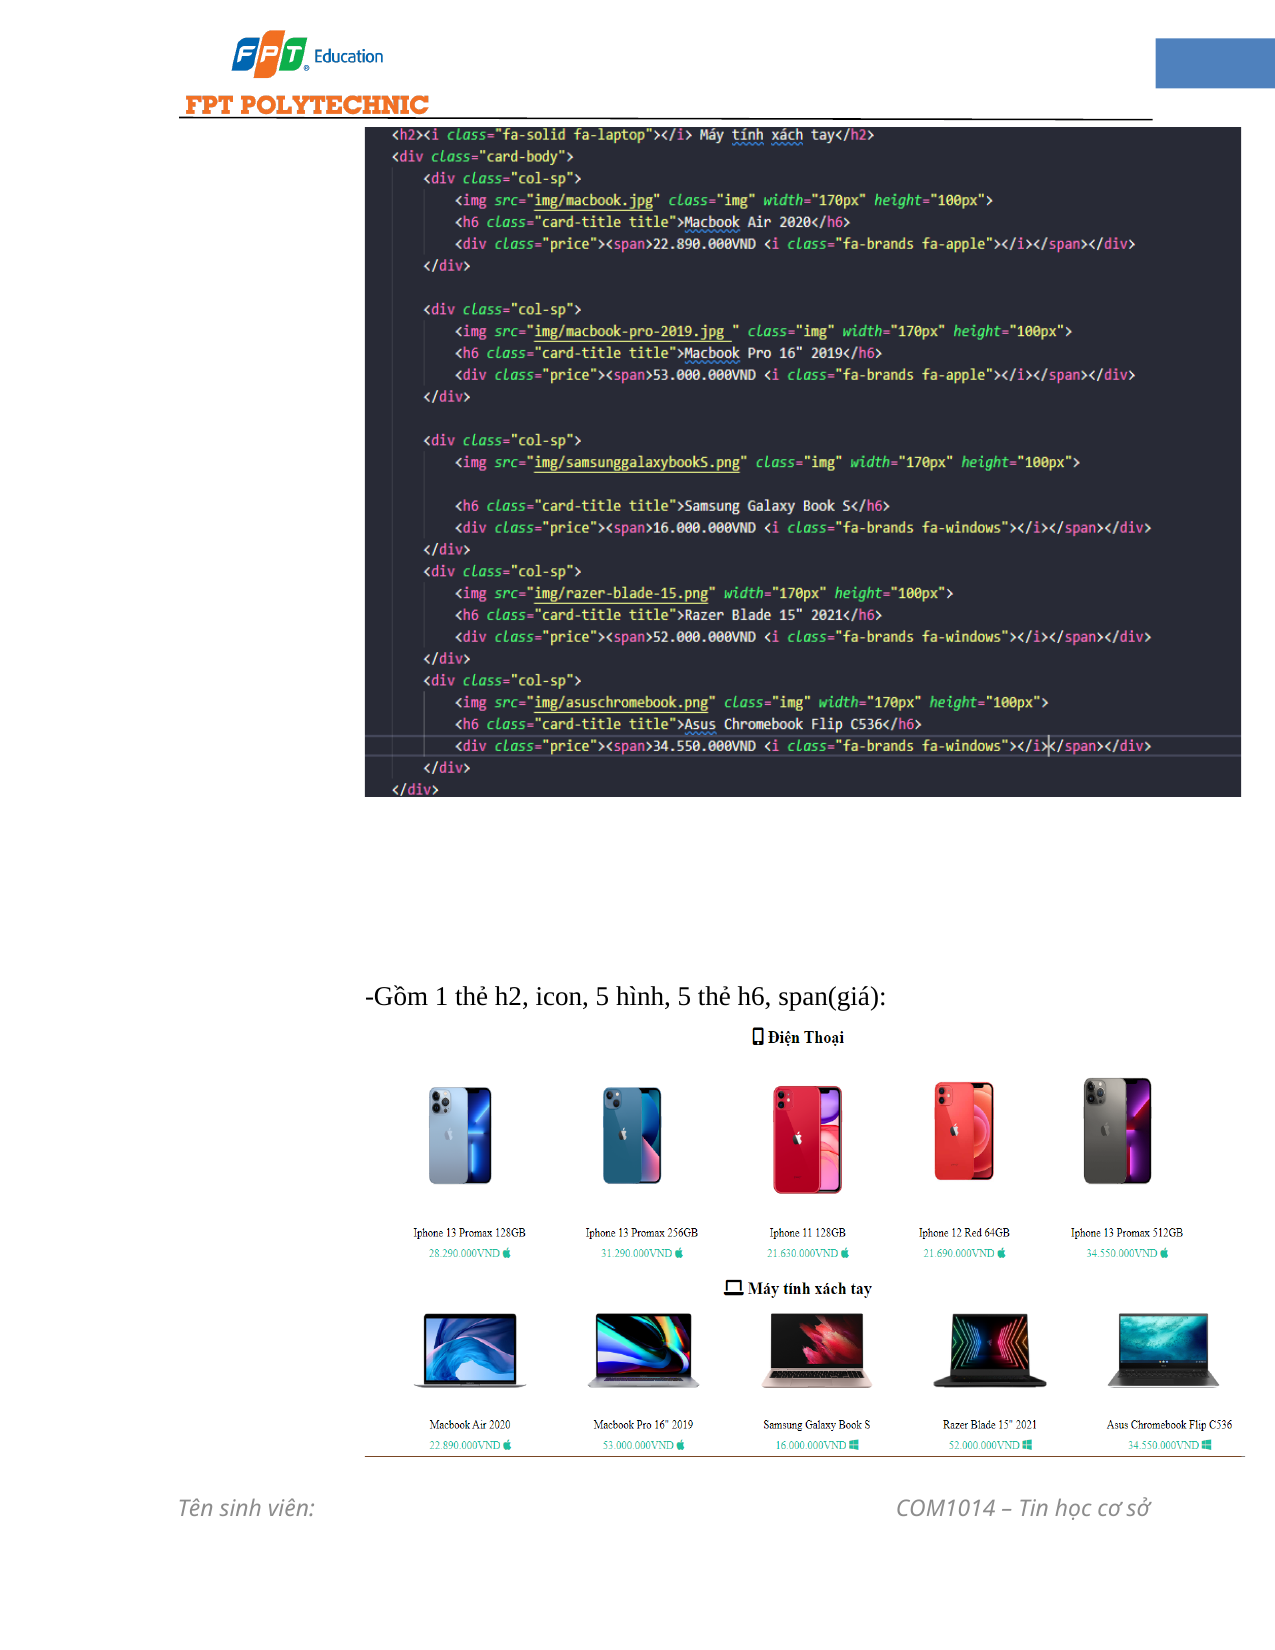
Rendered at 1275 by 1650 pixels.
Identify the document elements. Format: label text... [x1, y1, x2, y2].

picture [177, 22, 437, 122]
list -Gồm 1 thẻ h2, icon, 5 hình, 5 thẻ h6, span(giá): [365, 981, 1157, 1012]
picture [364, 127, 1242, 797]
picture [364, 1016, 1246, 1457]
